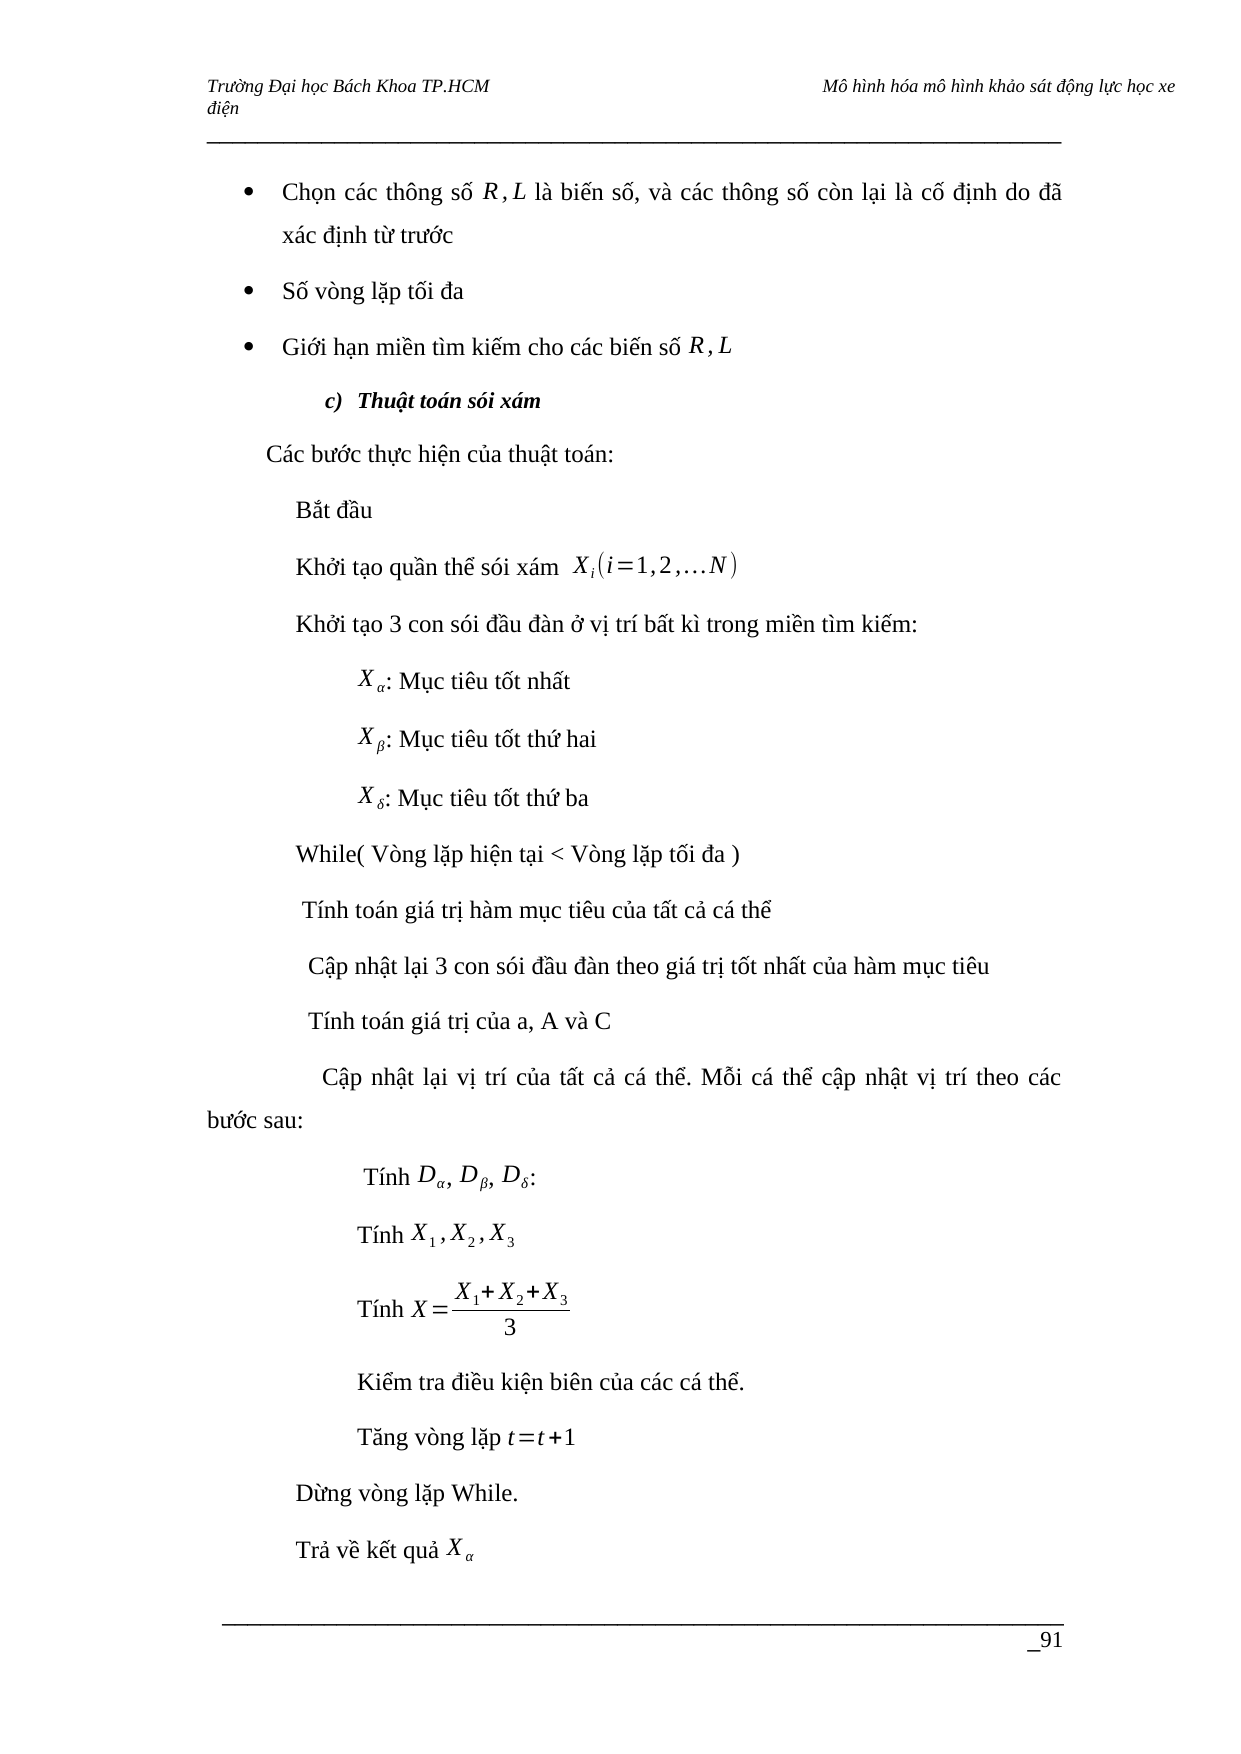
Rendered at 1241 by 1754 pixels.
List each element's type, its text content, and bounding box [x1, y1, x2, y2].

text Bắt đầu [207, 495, 1063, 523]
text While( Vòng lặp hiện tại < Vòng lặp tối đa ) [207, 839, 1063, 868]
text Khởi tạo 3 con sói đầu đàn ở vị trí bất kì trong miền tìm kiếm: [207, 609, 1063, 638]
text Cập nhật lại 3 con sói đầu đàn theo giá trị tốt nhất của hàm mục tiêu [207, 951, 1063, 979]
text Tăng vòng lặp [207, 1422, 1063, 1451]
text : Mục tiêu tốt thứ ba [207, 781, 1063, 813]
text Khởi tạo quần thể sói xám [207, 550, 1063, 582]
list Giới hạn miền tìm kiếm cho các biến số [244, 332, 1063, 360]
text Tính toán giá trị của a, A và C [207, 1006, 1063, 1035]
text Các bước thực hiện của thuật toán: [207, 439, 1063, 468]
text Trả về kết quả [207, 1534, 1063, 1565]
text Cập nhật lại vị trí của tất cả cá thể. Mỗi cá thể cập nhật vị trí theo các bước sau: [207, 1062, 1063, 1134]
text Dừng vòng lặp While. [207, 1478, 1063, 1507]
list Thuật toán sói xám [207, 387, 1063, 413]
text Tính [207, 1277, 1063, 1340]
list Số vòng lặp tối đa [244, 276, 1063, 305]
text Tính , , : [207, 1161, 1063, 1192]
text Tính [207, 1219, 1063, 1250]
text : Mục tiêu tốt thứ hai [207, 723, 1063, 754]
list Chọn các thông số là biến số, và các thông số còn lại là cố định do đã xác định từ trước [244, 177, 1063, 249]
text : Mục tiêu tốt nhất [207, 665, 1063, 696]
text Tính toán giá trị hàm mục tiêu của tất cả cá thể [207, 895, 1063, 924]
text Kiểm tra điều kiện biên của các cá thể. [207, 1367, 1063, 1396]
